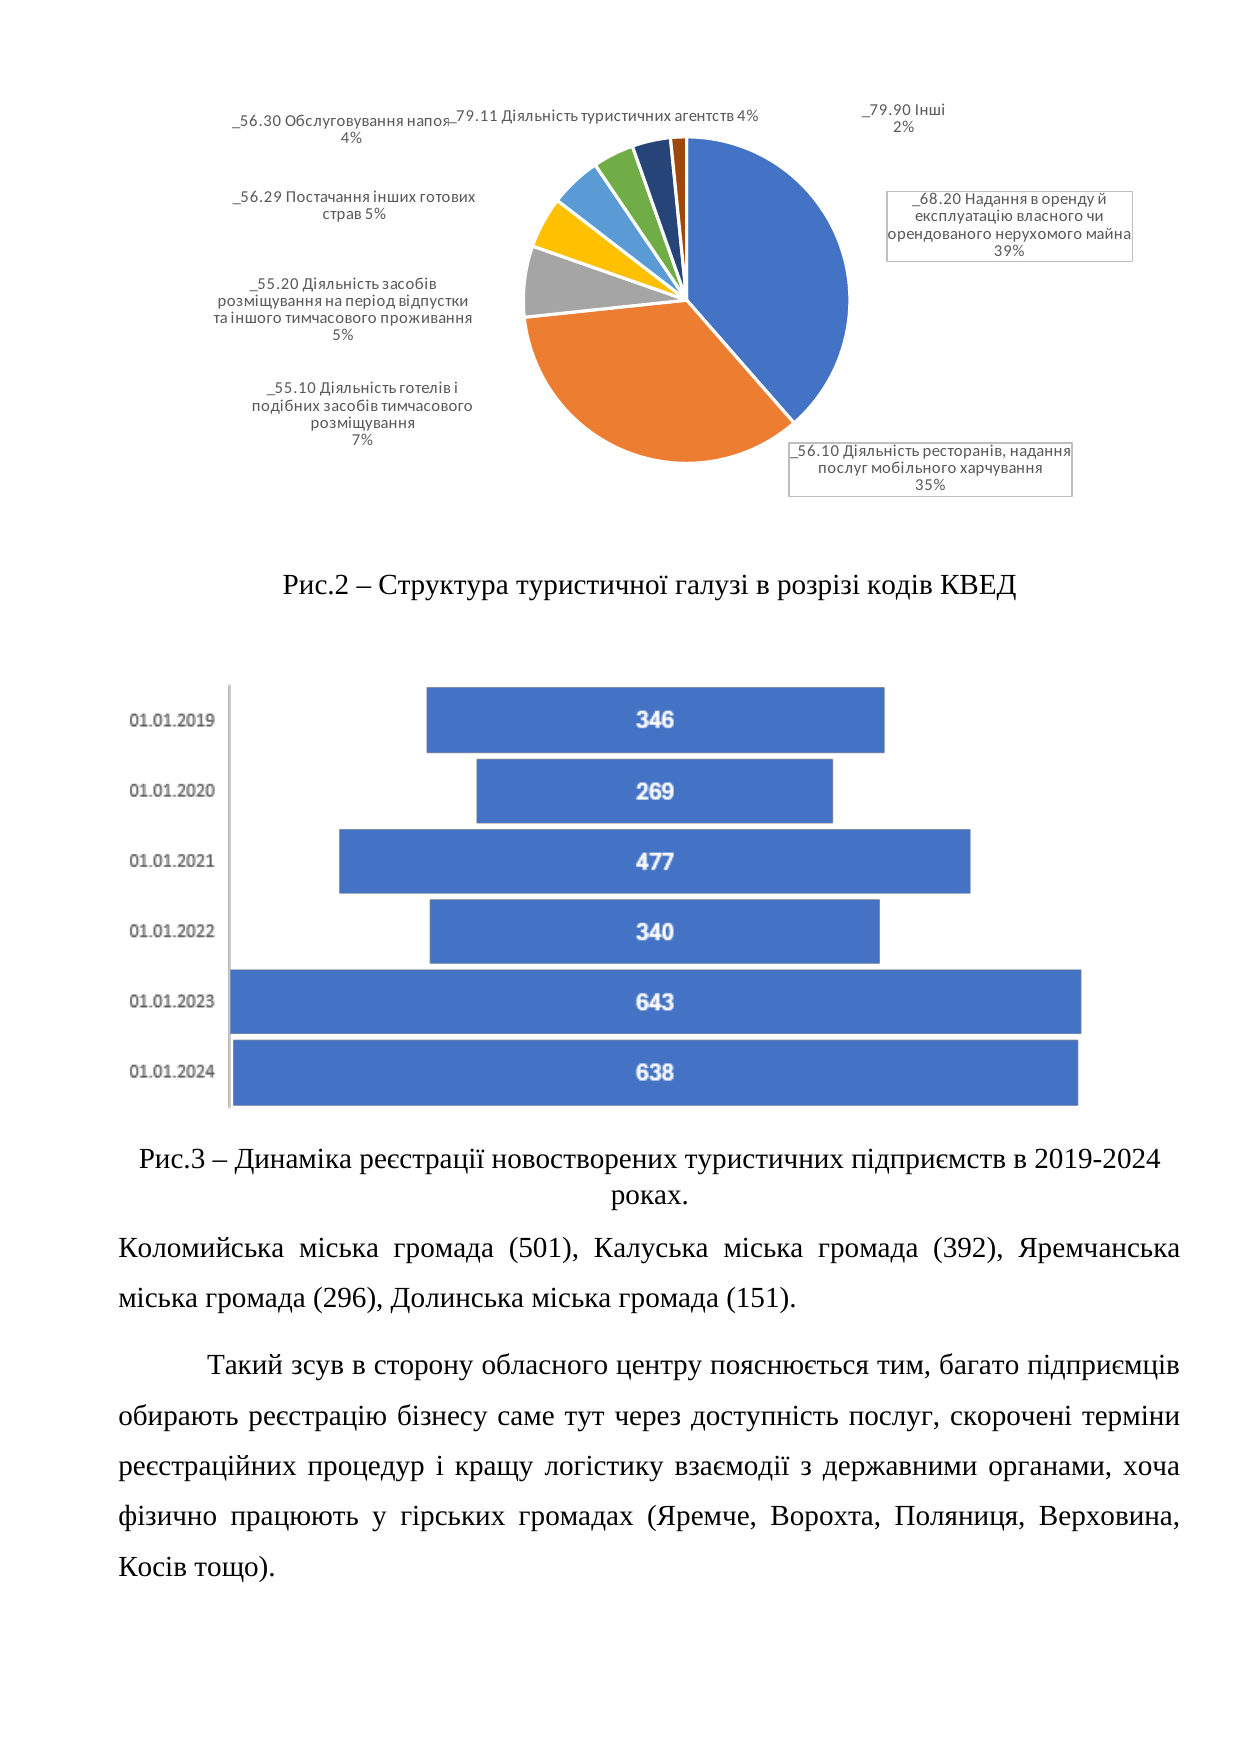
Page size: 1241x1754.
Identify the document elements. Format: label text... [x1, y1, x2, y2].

picture [118, 672, 1097, 1123]
text Рис.2 – Структура туристичної галузі в розрізі кодів КВЕД [118, 567, 1181, 600]
text Коломийська міська громада (501), Калуська міська громада (392), Яремчанська міська громада (296), Долинська міська громада (151). [118, 1230, 1181, 1314]
text Рис.3 – Динаміка реєстрації новостворених туристичних підприємств в 2019-2024 роках. [118, 1141, 1181, 1211]
text Такий зсув в сторону обласного центру пояснюється тим, багато підприємців обирають реєстрацію бізнесу саме тут через доступність послуг, скорочені терміни реєстраційних процедур і кращу логістику взаємодії з державними органами, хоча фізично працюють у гірських громадах (Яремче, Ворохта, Поляниця, Верховина, Косів тощо). [118, 1347, 1181, 1582]
